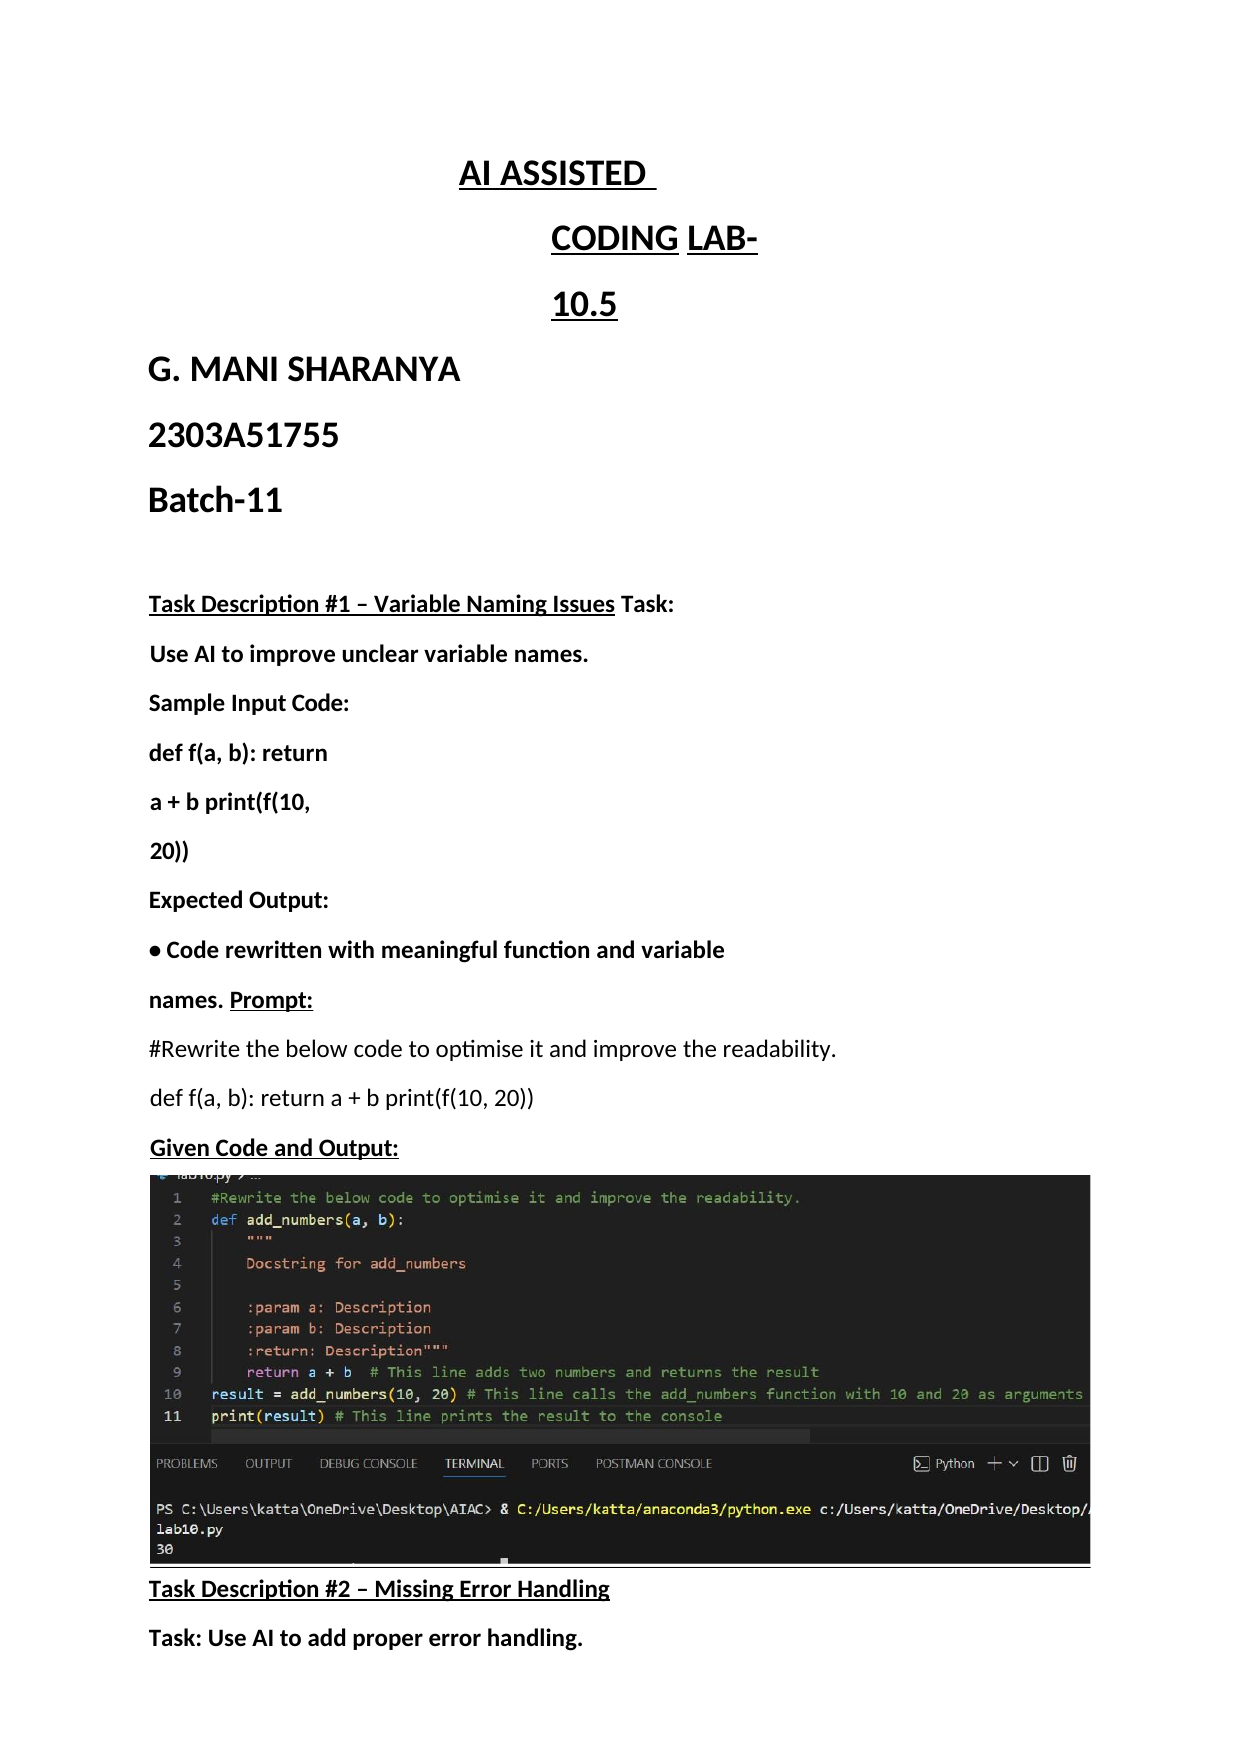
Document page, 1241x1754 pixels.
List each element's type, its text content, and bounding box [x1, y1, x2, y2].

text Expected Output: [148, 884, 1093, 915]
text Sample Input Code: [148, 688, 1093, 718]
text def f(a, b): return a + b print(f(10, 20)) [148, 737, 333, 866]
picture [150, 1175, 1091, 1568]
text Task Description #2 – Missing Error Handling Task: Use AI to add proper error handling. [148, 1573, 654, 1652]
text Given Code and Output: [150, 1132, 1093, 1162]
text Batch-11 [148, 476, 1093, 522]
list Code rewritten with meaningful function and variable names. Prompt: [148, 934, 804, 1014]
text AI ASSISTED CODING LAB-10.5 [459, 148, 781, 325]
text G. MANI SHARANYA 2303A51755 [148, 345, 1057, 457]
text #Rewrite the below code to optimise it and improve the readability. def f(a, b): return a + b print(f(10, 20)) [148, 1033, 860, 1113]
text Task Description #1 – Variable Naming Issues Task: Use AI to improve unclear variable names. [148, 588, 702, 669]
